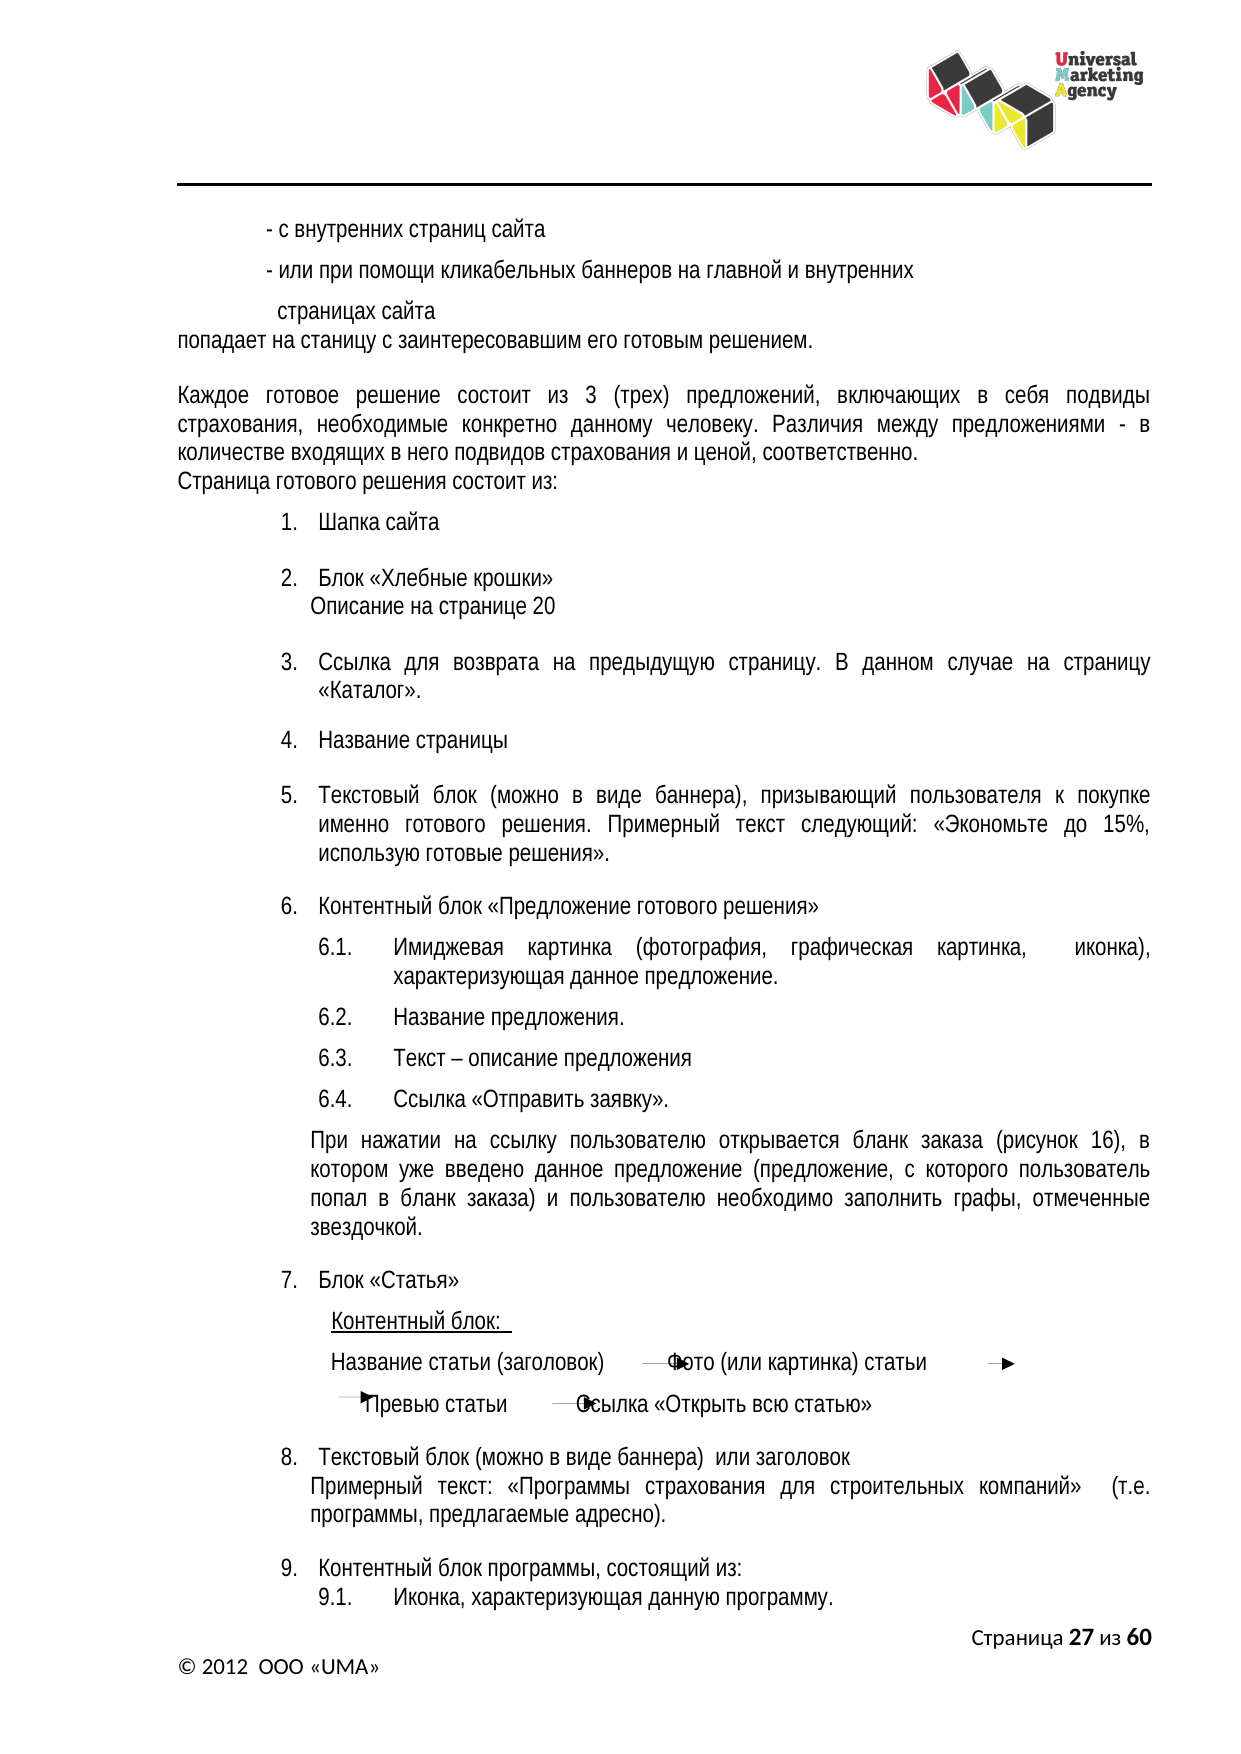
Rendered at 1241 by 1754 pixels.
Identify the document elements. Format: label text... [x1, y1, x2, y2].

text - с внутренних страниц сайта [177, 214, 1152, 242]
list Текстовый блок (можно в виде баннера), призывающий пользователя к покупке именно готового решения. Примерный текст следующий: «Экономьте до 15%, использую готовые решения». [281, 780, 1152, 866]
text попадает на станицу с заинтересовавшим его готовым решением. [177, 325, 1152, 353]
text Страница готового решения состоит из: [177, 466, 1152, 495]
text Контентный блок: [177, 1306, 1152, 1335]
list Название страницы [281, 725, 1152, 753]
text страницах сайта [177, 296, 1152, 325]
list Ссылка для возврата на предыдущую страницу. В данном случае на страницу «Каталог». [281, 647, 1152, 704]
list Контентный блок программы, состоящий из: [281, 1553, 1152, 1582]
list Имиджевая картинка (фотография, графическая картинка, иконка), характеризующая данное предложение. [318, 932, 1152, 989]
list Название предложения. [318, 1002, 1152, 1031]
text Описание на странице 20 [287, 591, 1152, 620]
text - или при помощи кликабельных баннеров на главной и внутренних [177, 255, 1152, 283]
list Ссылка «Отправить заявку». [318, 1084, 1152, 1113]
text Каждое готовое решение состоит из 3 (трех) предложений, включающих в себя подвиды страхования, необходимые конкретно данному человеку. Различия между предложениями - в количестве входящих в него подвидов страхования и ценой, соответственно. [177, 380, 1152, 466]
list Шапка сайта [281, 507, 1152, 536]
list Блок «Статья» [281, 1265, 1152, 1294]
picture [914, 11, 1152, 181]
text Название статьи (заголовок) Фото (или картинка) статьи [177, 1347, 1152, 1376]
text Превью статьи Ссылка «Открыть всю статью» [177, 1388, 1152, 1417]
list Контентный блок «Предложение готового решения» [281, 891, 1152, 920]
list Блок «Хлебные крошки» [281, 563, 1152, 591]
list Текстовый блок (можно в виде баннера) или заголовок [281, 1442, 1152, 1471]
list Иконка, характеризующая данную программу. [318, 1582, 1152, 1610]
text При нажатии на ссылку пользователю открывается бланк заказа (рисунок 16), в котором уже введено данное предложение (предложение, с которого пользователь попал в бланк заказа) и пользователю необходимо заполнить графы, отмеченные звездочкой. [310, 1126, 1152, 1240]
list Текст – описание предложения [318, 1043, 1152, 1072]
text Примерный текст: «Программы страхования для строительных компаний» (т.е. программы, предлагаемые адресно). [310, 1471, 1152, 1528]
